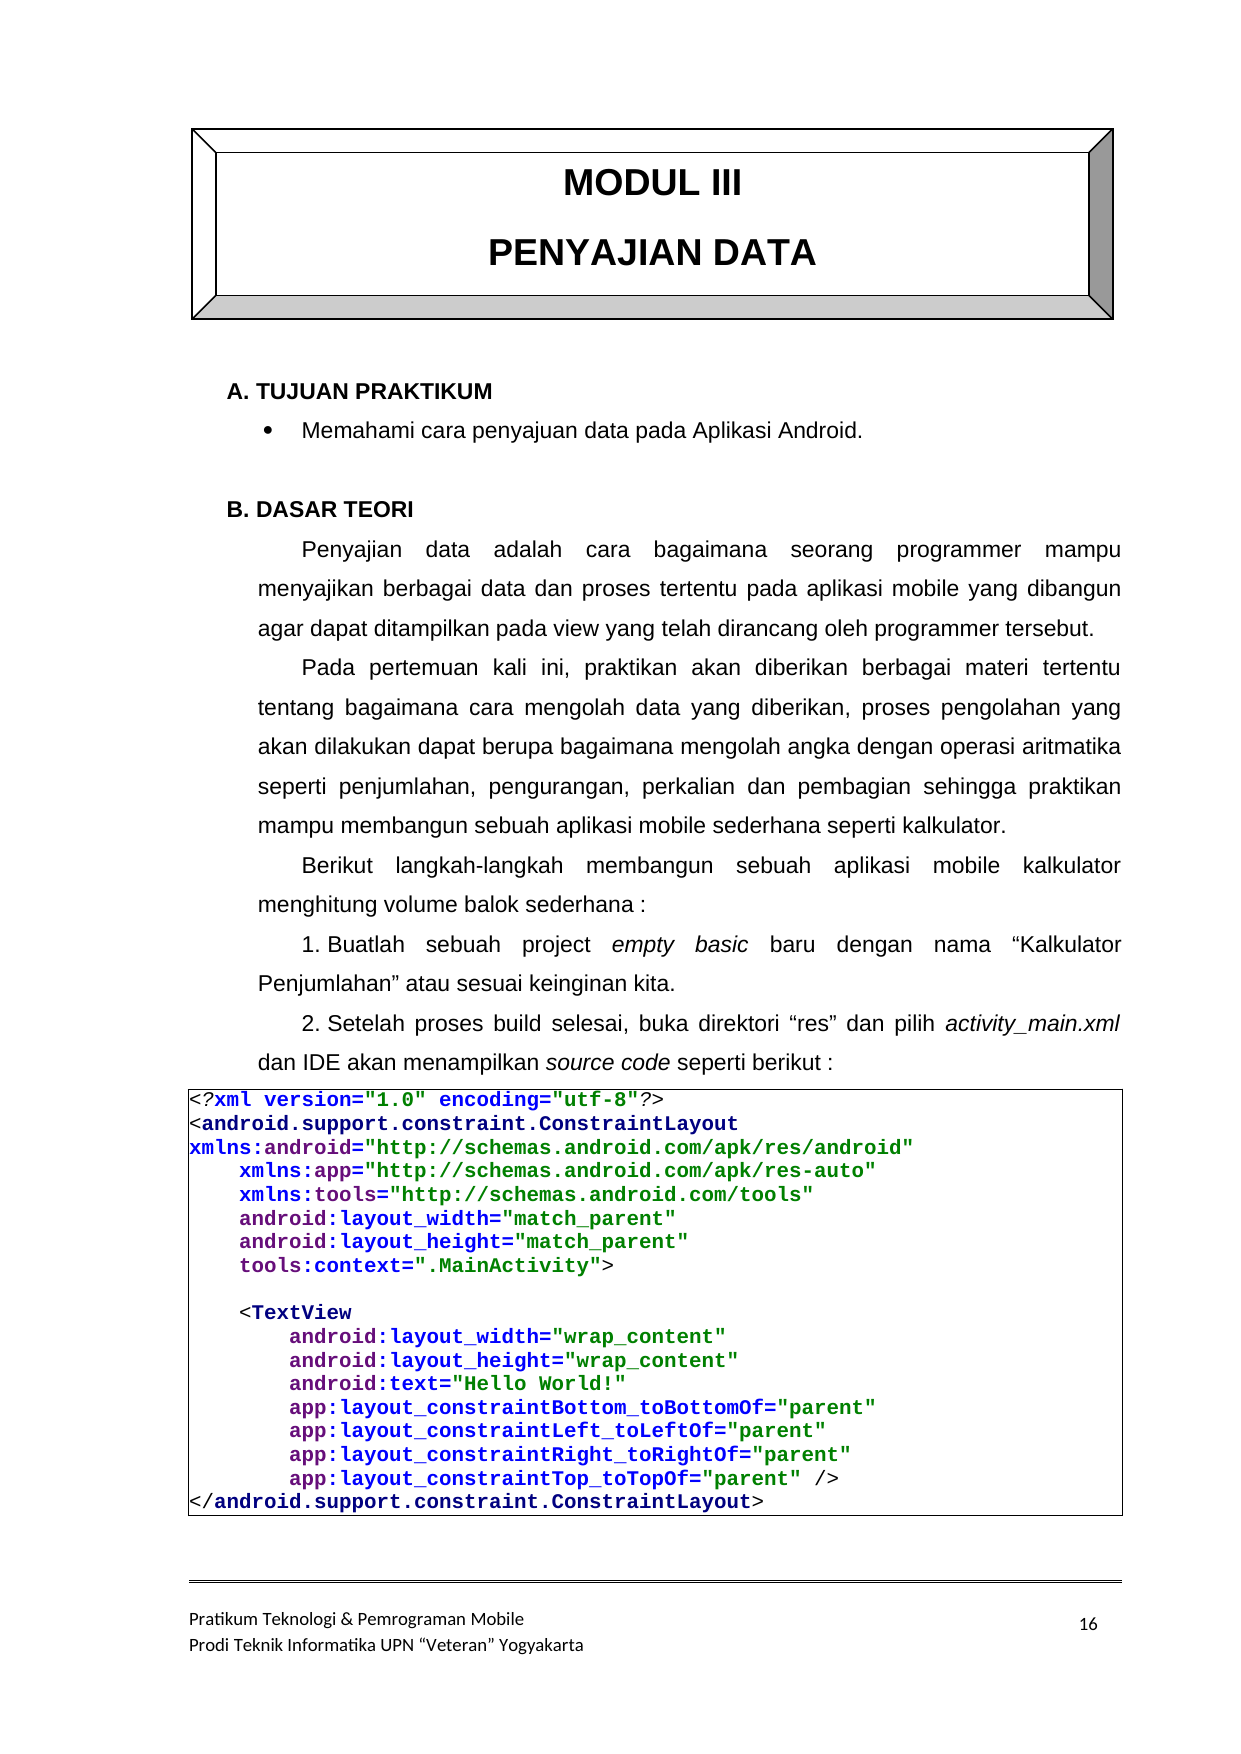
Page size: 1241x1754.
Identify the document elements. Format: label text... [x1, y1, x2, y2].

text Pada pertemuan kali ini, praktikan akan diberikan berbagai materi tertentu tentang bagaimana cara mengolah data yang diberikan, proses pengolahan yang akan dilakukan dapat berupa bagaimana mengolah angka dengan operasi aritmatika seperti penjumlahan, pengurangan, perkalian dan pembagian sehingga praktikan mampu membangun sebuah aplikasi mobile sederhana seperti kalkulator. [258, 654, 1122, 838]
list Buatlah sebuah project empty basic baru dengan nama “Kalkulator Penjumlahan” atau sesuai keinginan kita. [258, 931, 1122, 996]
text Penyajian data adalah cara bagaimana seorang programmer mampu menyajikan berbagai data dan proses tertentu pada aplikasi mobile yang dibangun agar dapat ditampilkan pada view yang telah dirancang oleh programmer tersebut. [258, 536, 1122, 641]
list Memahami cara penyajuan data pada Aplikasi Android. [264, 417, 1122, 444]
list DASAR TEORI [226, 496, 1122, 523]
list TUJUAN PRAKTIKUM [226, 378, 1122, 404]
text Berikut langkah-langkah membangun sebuah aplikasi mobile kalkulator menghitung volume balok sederhana : [258, 852, 1122, 917]
text <?xml version="1.0" encoding="utf-8"?> <android.support.constraint.ConstraintLayout xmlns:android="http://schemas.android.com/apk/res/android" xmlns:app="http://schemas.android.com/apk/res-auto" xmlns:tools="http://schemas.android.com/tools" android:layout_width="match_parent" android:layout_height="match_parent" tools:context=".MainActivity"> <TextView android:layout_width="wrap_content" android:layout_height="wrap_content" android:text="Hello World!" app:layout_constraintBottom_toBottomOf="parent" app:layout_constraintLeft_toLeftOf="parent" app:layout_constraintRight_toRightOf="parent" app:layout_constraintTop_toTopOf="parent" /> </android.support.constraint.ConstraintLayout> [189, 1090, 1122, 1515]
list Setelah proses build selesai, buka direktori “res” dan pilih activity_main.xml dan IDE akan menampilkan source code seperti berikut : [258, 1009, 1122, 1075]
